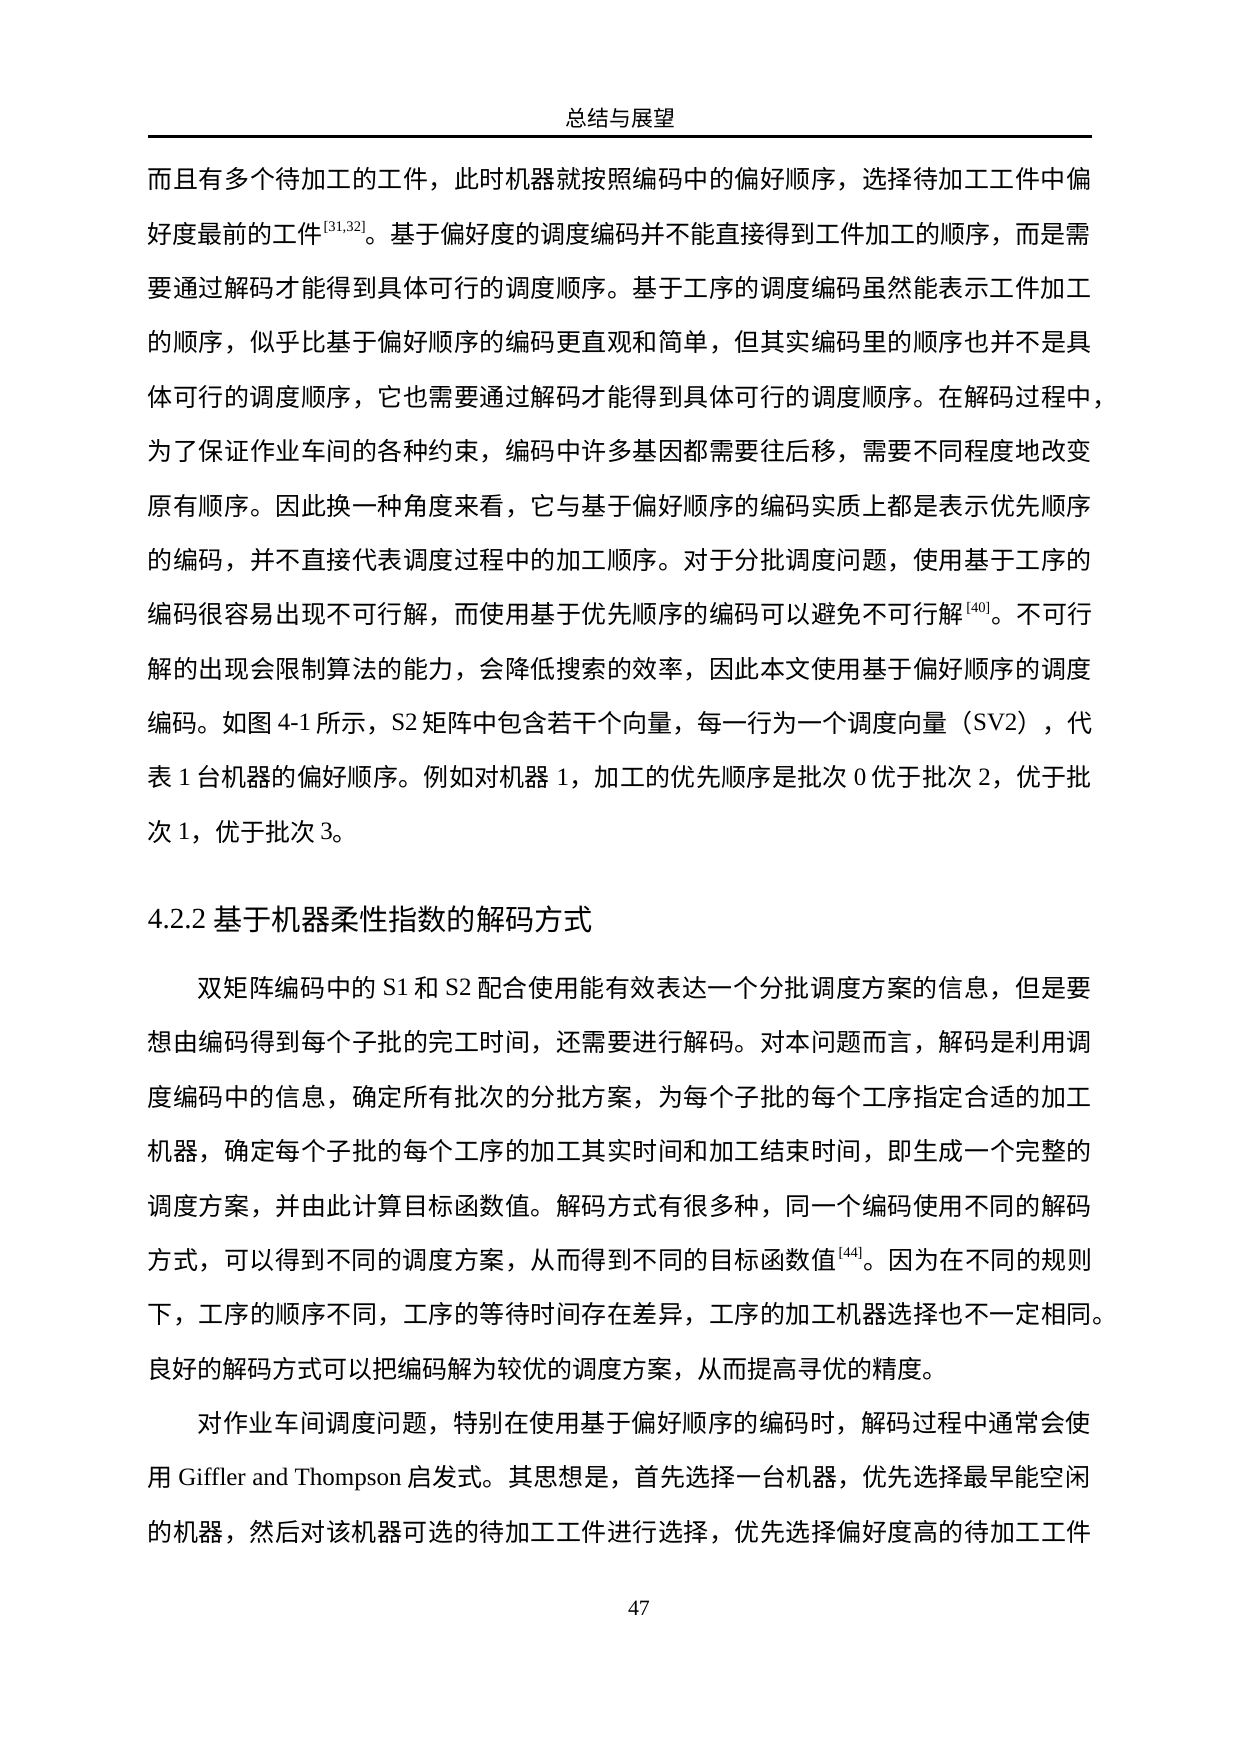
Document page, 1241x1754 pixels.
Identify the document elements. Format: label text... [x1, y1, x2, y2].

text 双矩阵编码中的S1和S2配合使用能有效表达一个分批调度方案的信息，但是要想由编码得到每个子批的完工时间，还需要进行解码。对本问题而言，解码是利用调度编码中的信息，确定所有批次的分批方案，为每个子批的每个工序指定合适的加工机器，确定每个子批的每个工序的加工其实时间和加工结束时间，即生成一个完整的调度方案，并由此计算目标函数值。解码方式有很多种，同一个编码使用不同的解码方式，可以得到不同的调度方案，从而得到不同的目标函数值[44]。因为在不同的规则下，工序的顺序不同，工序的等待时间存在差异，工序的加工机器选择也不一定相同。良好的解码方式可以把编码解为较优的调度方案，从而提高寻优的精度。 [148, 968, 1092, 1385]
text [148, 160, 1092, 848]
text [148, 1403, 1092, 1548]
subtitle 4.2.2 基于机器柔性指数的解码方式 [148, 884, 1092, 952]
